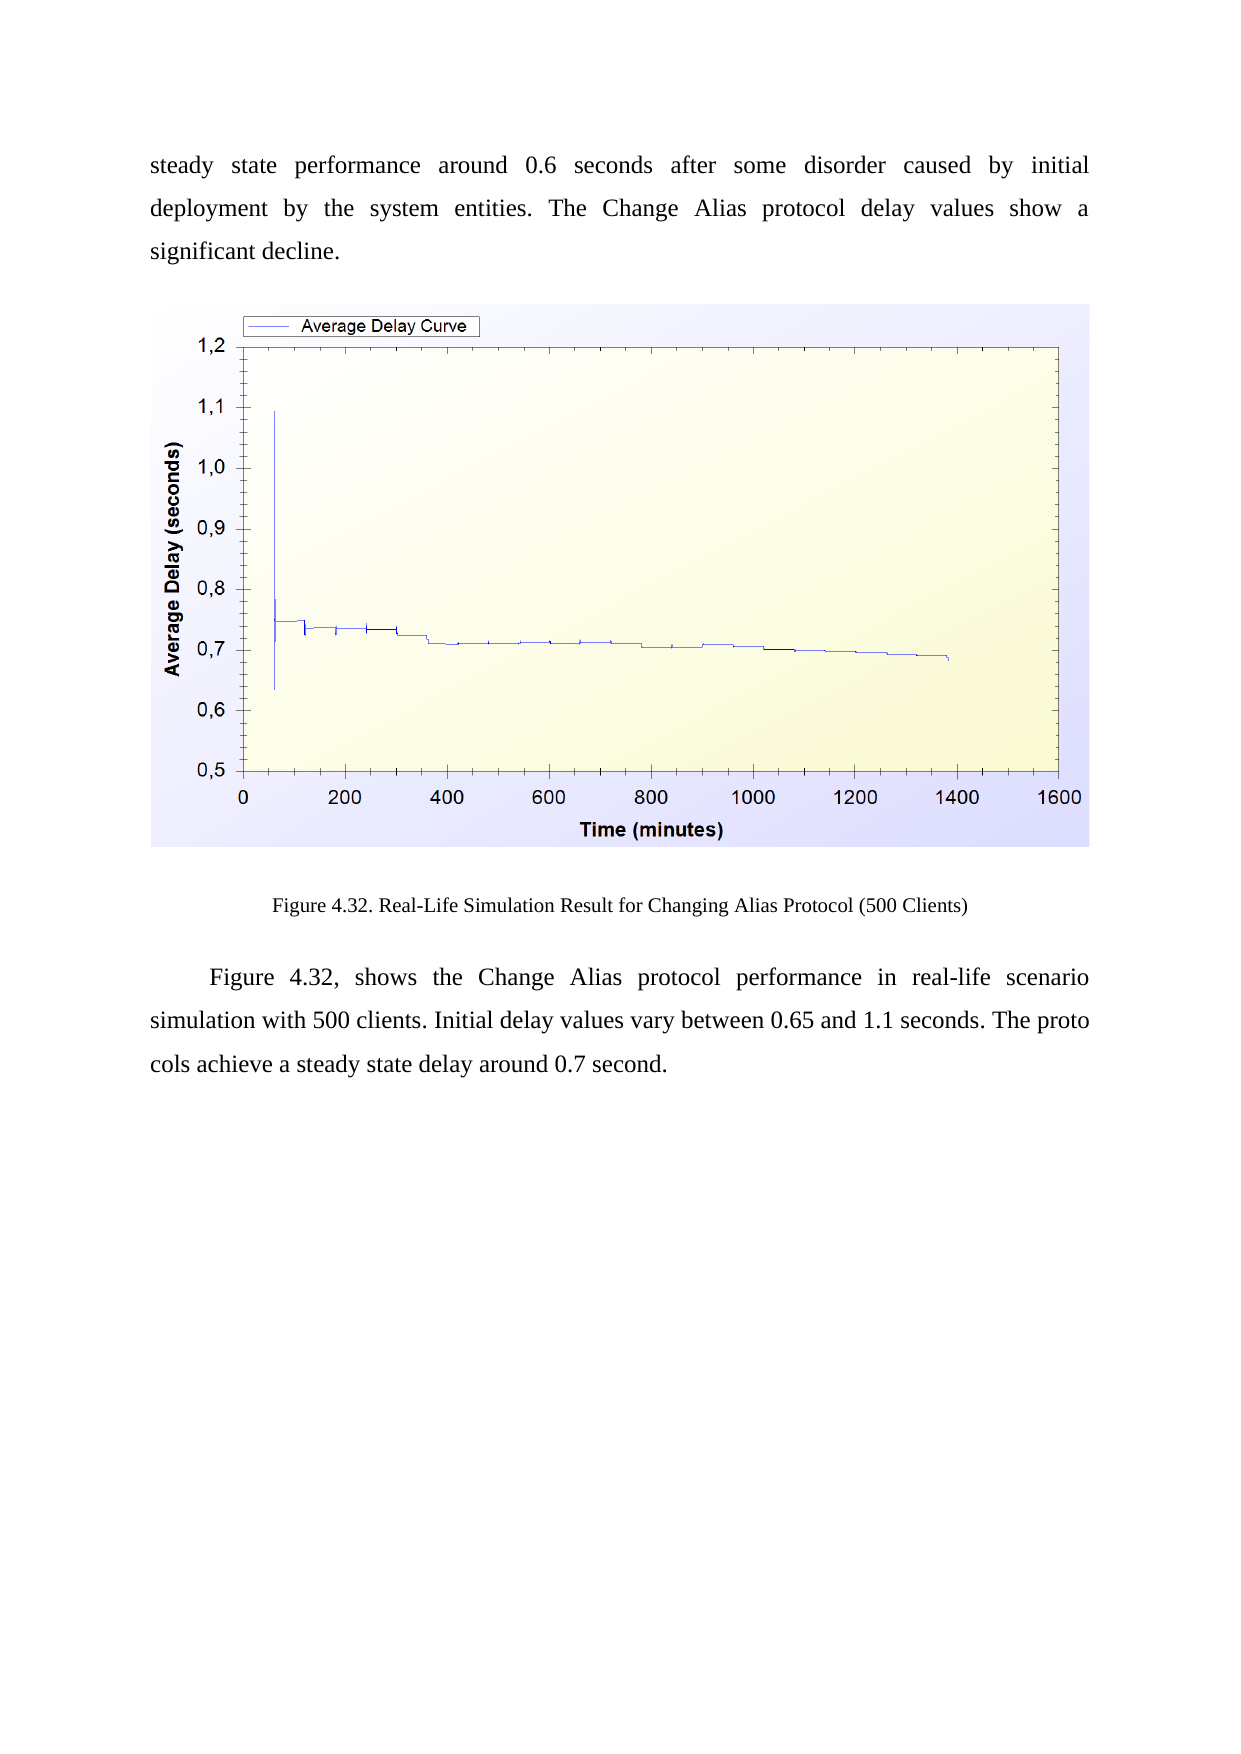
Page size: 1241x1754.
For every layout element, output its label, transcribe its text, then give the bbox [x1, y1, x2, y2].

picture [151, 304, 1090, 847]
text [150, 150, 1090, 265]
